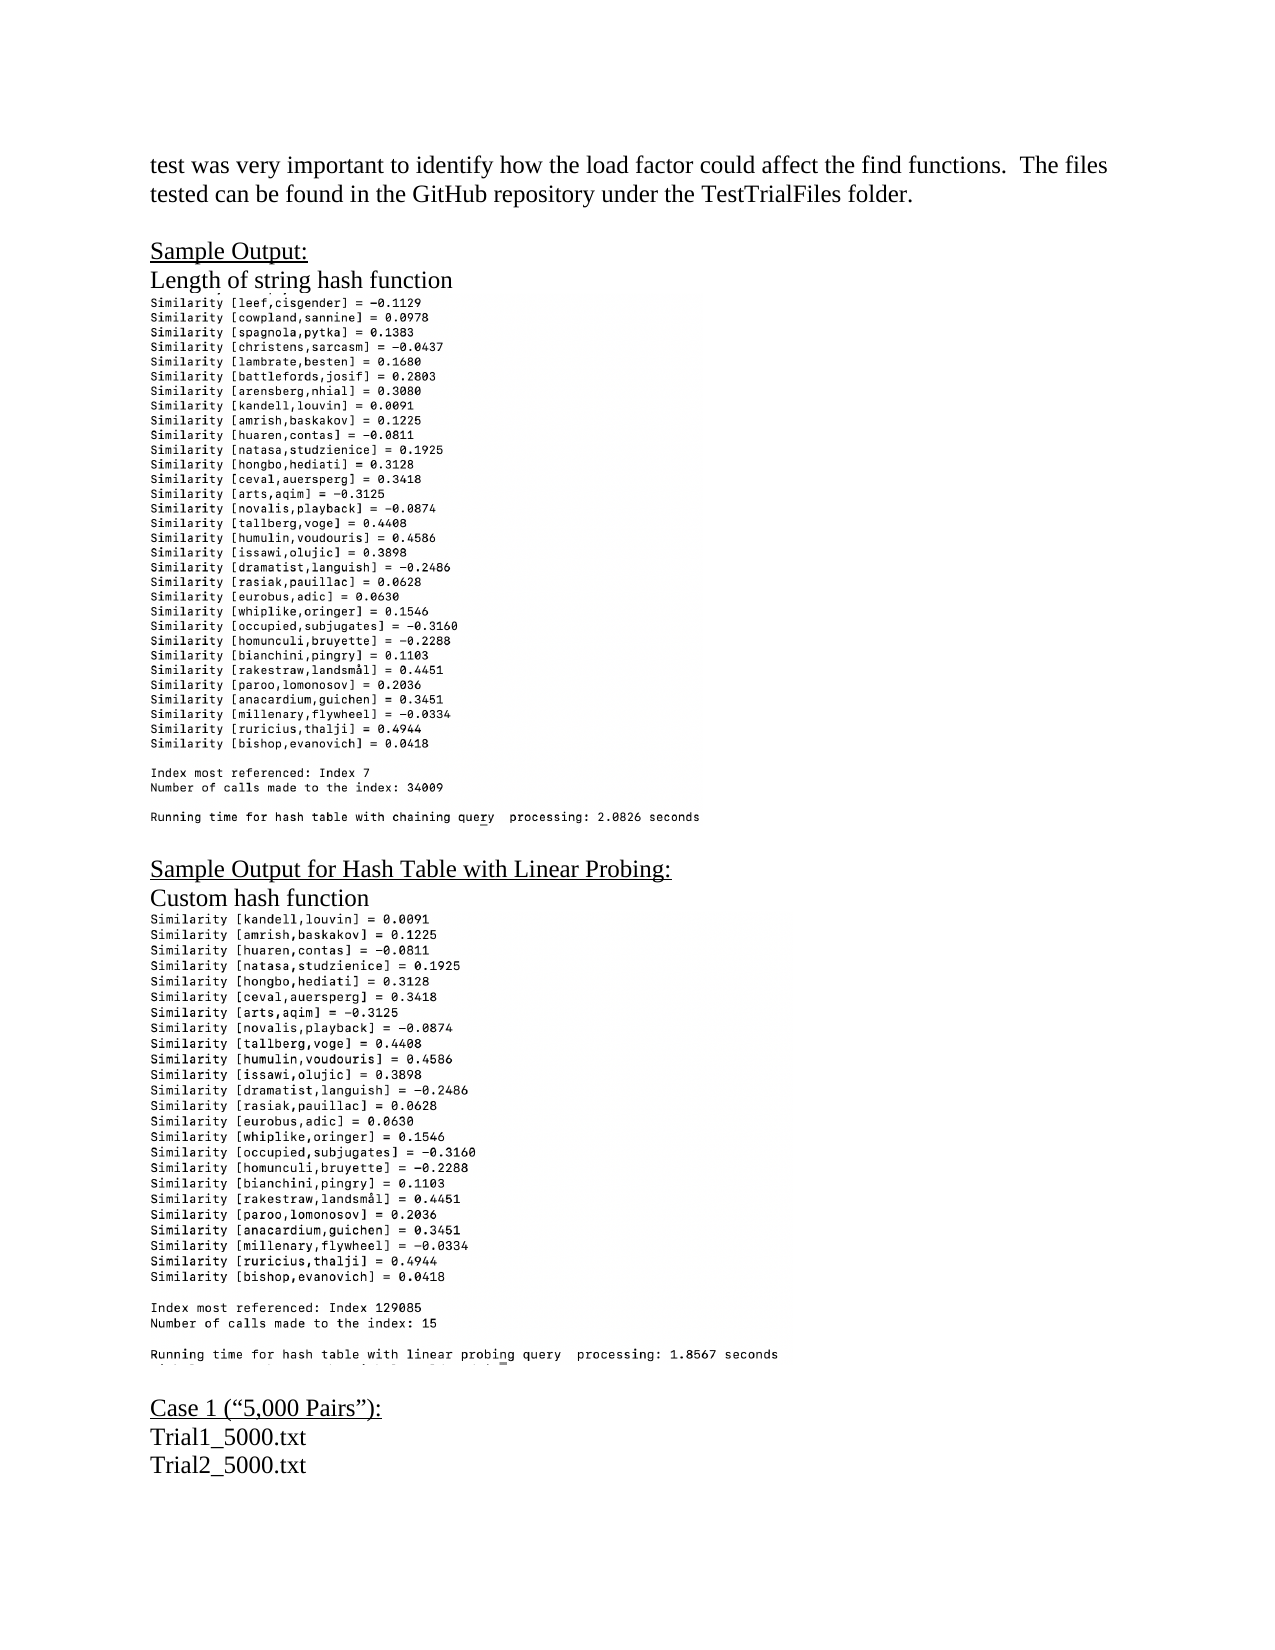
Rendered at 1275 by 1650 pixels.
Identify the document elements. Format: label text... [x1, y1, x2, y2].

text Custom hash function [150, 883, 1125, 911]
picture [150, 911, 794, 1365]
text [150, 150, 1125, 207]
text Sample Output for Hash Table with Linear Probing: [150, 854, 1125, 883]
text Trial2_5000.txt [150, 1451, 1125, 1479]
picture [150, 293, 704, 826]
text Length of string hash function [150, 265, 1125, 294]
text Case 1 (“5,000 Pairs”): [150, 1393, 1125, 1422]
text Sample Output: [150, 236, 1125, 265]
text Trial1_5000.txt [150, 1422, 1125, 1451]
